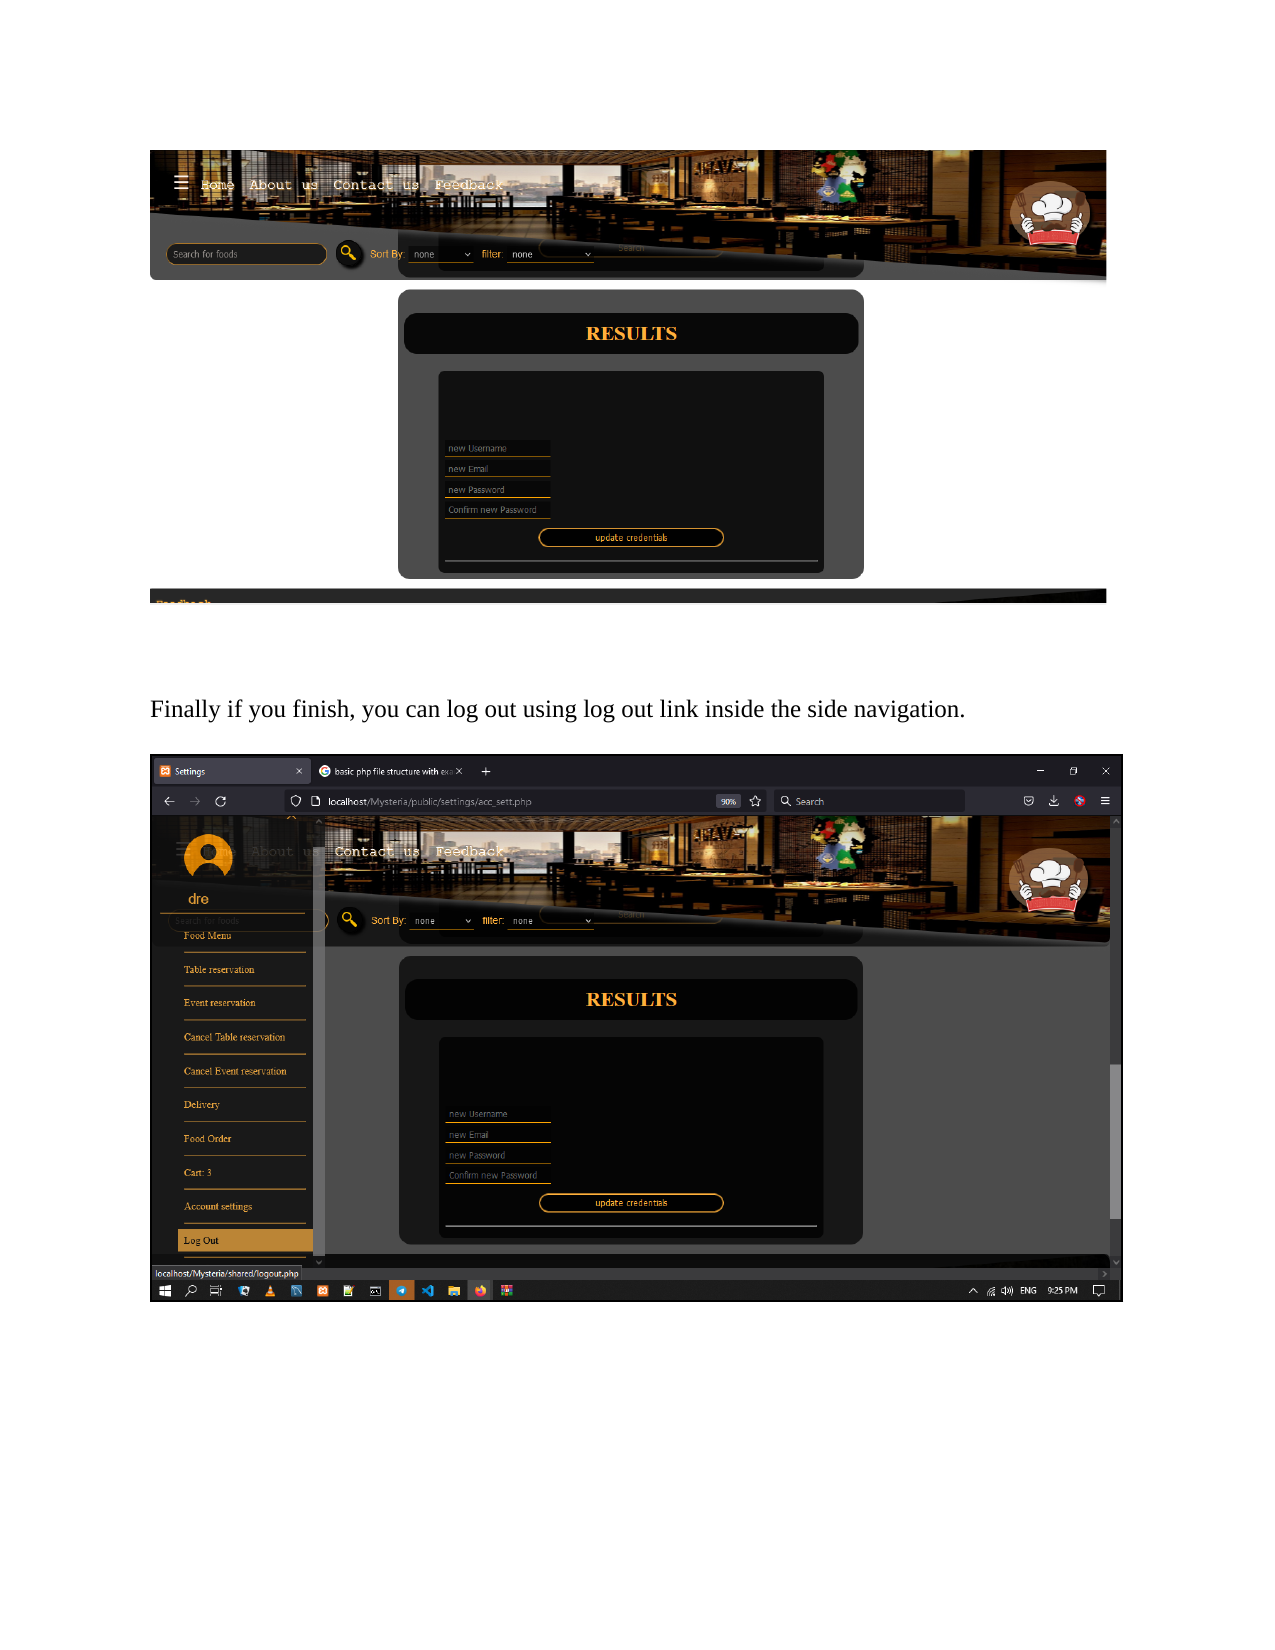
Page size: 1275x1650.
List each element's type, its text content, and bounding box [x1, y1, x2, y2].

text Finally if you finish, you can log out using log out link inside the side navigation. [150, 694, 1125, 723]
picture [152, 756, 1121, 1300]
picture [150, 150, 1107, 605]
